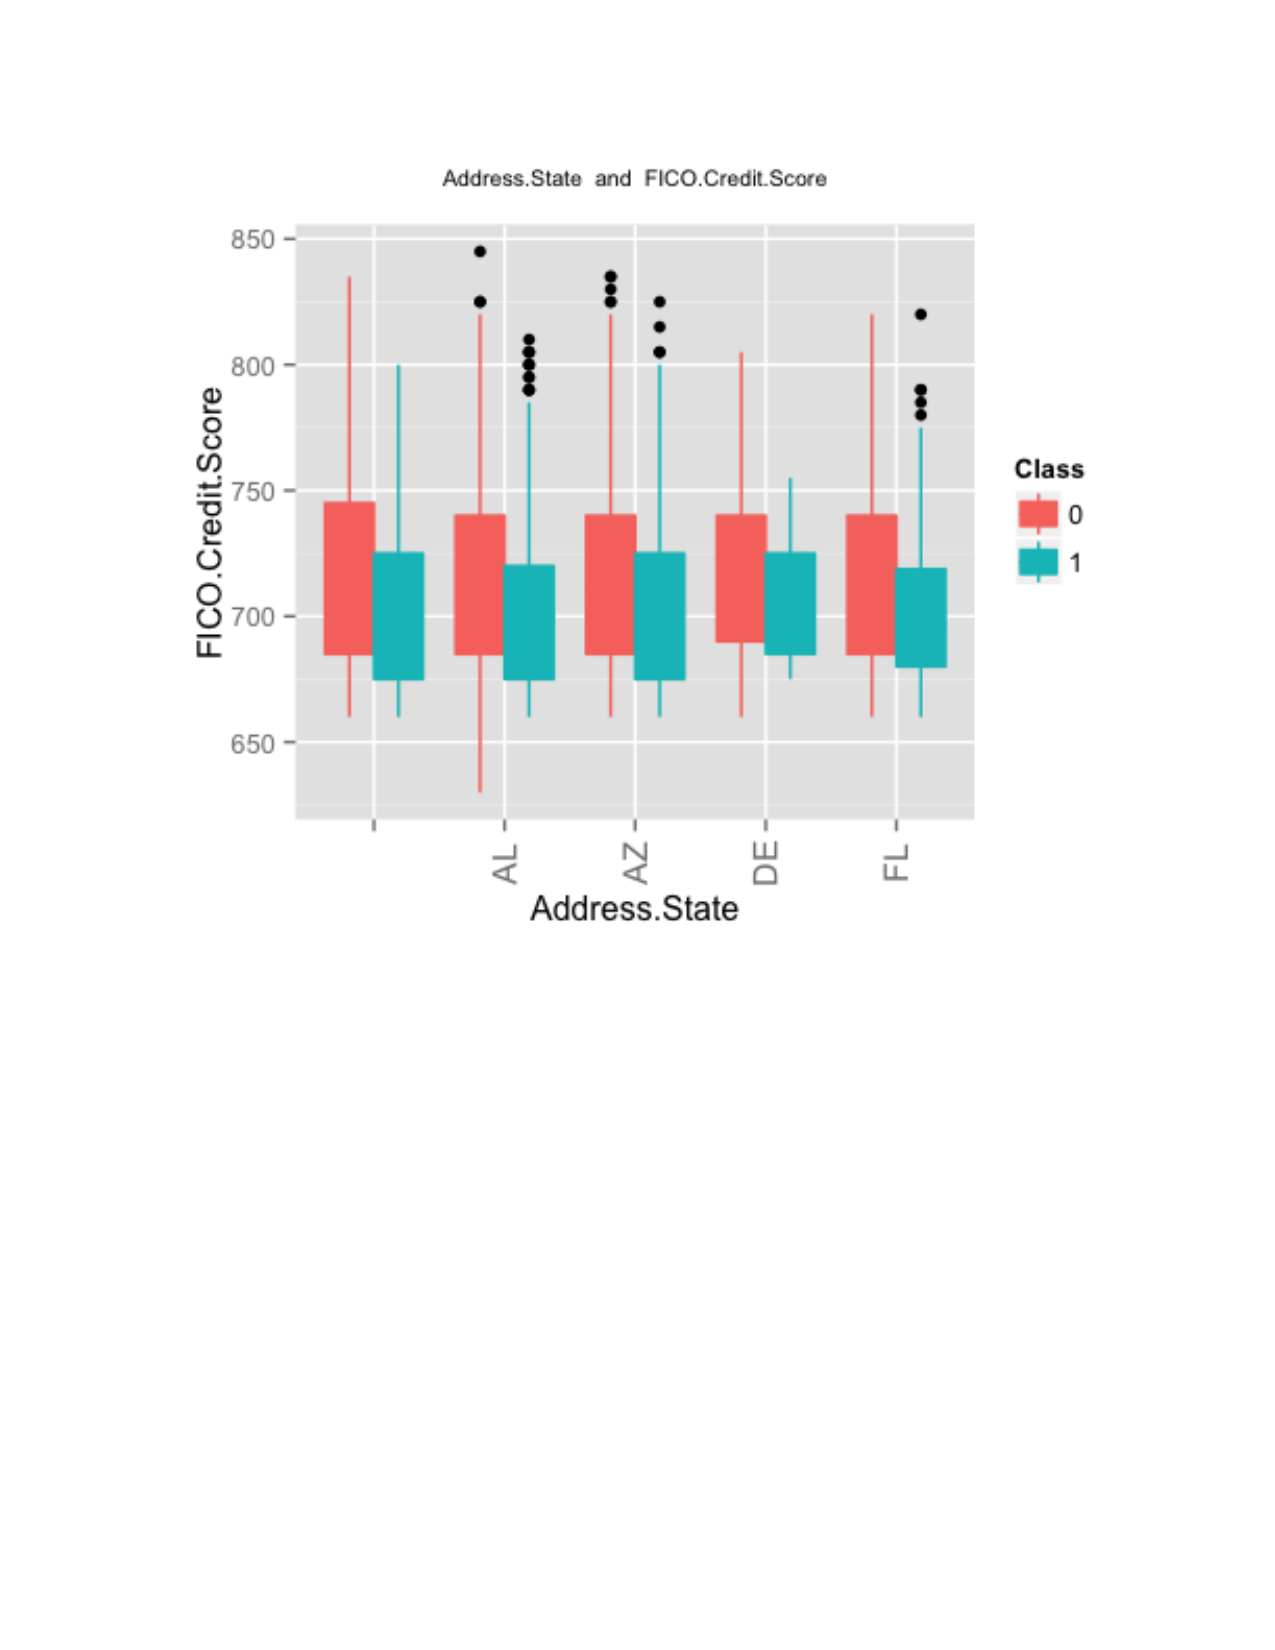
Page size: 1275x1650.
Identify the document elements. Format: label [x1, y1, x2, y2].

picture [168, 150, 1169, 950]
